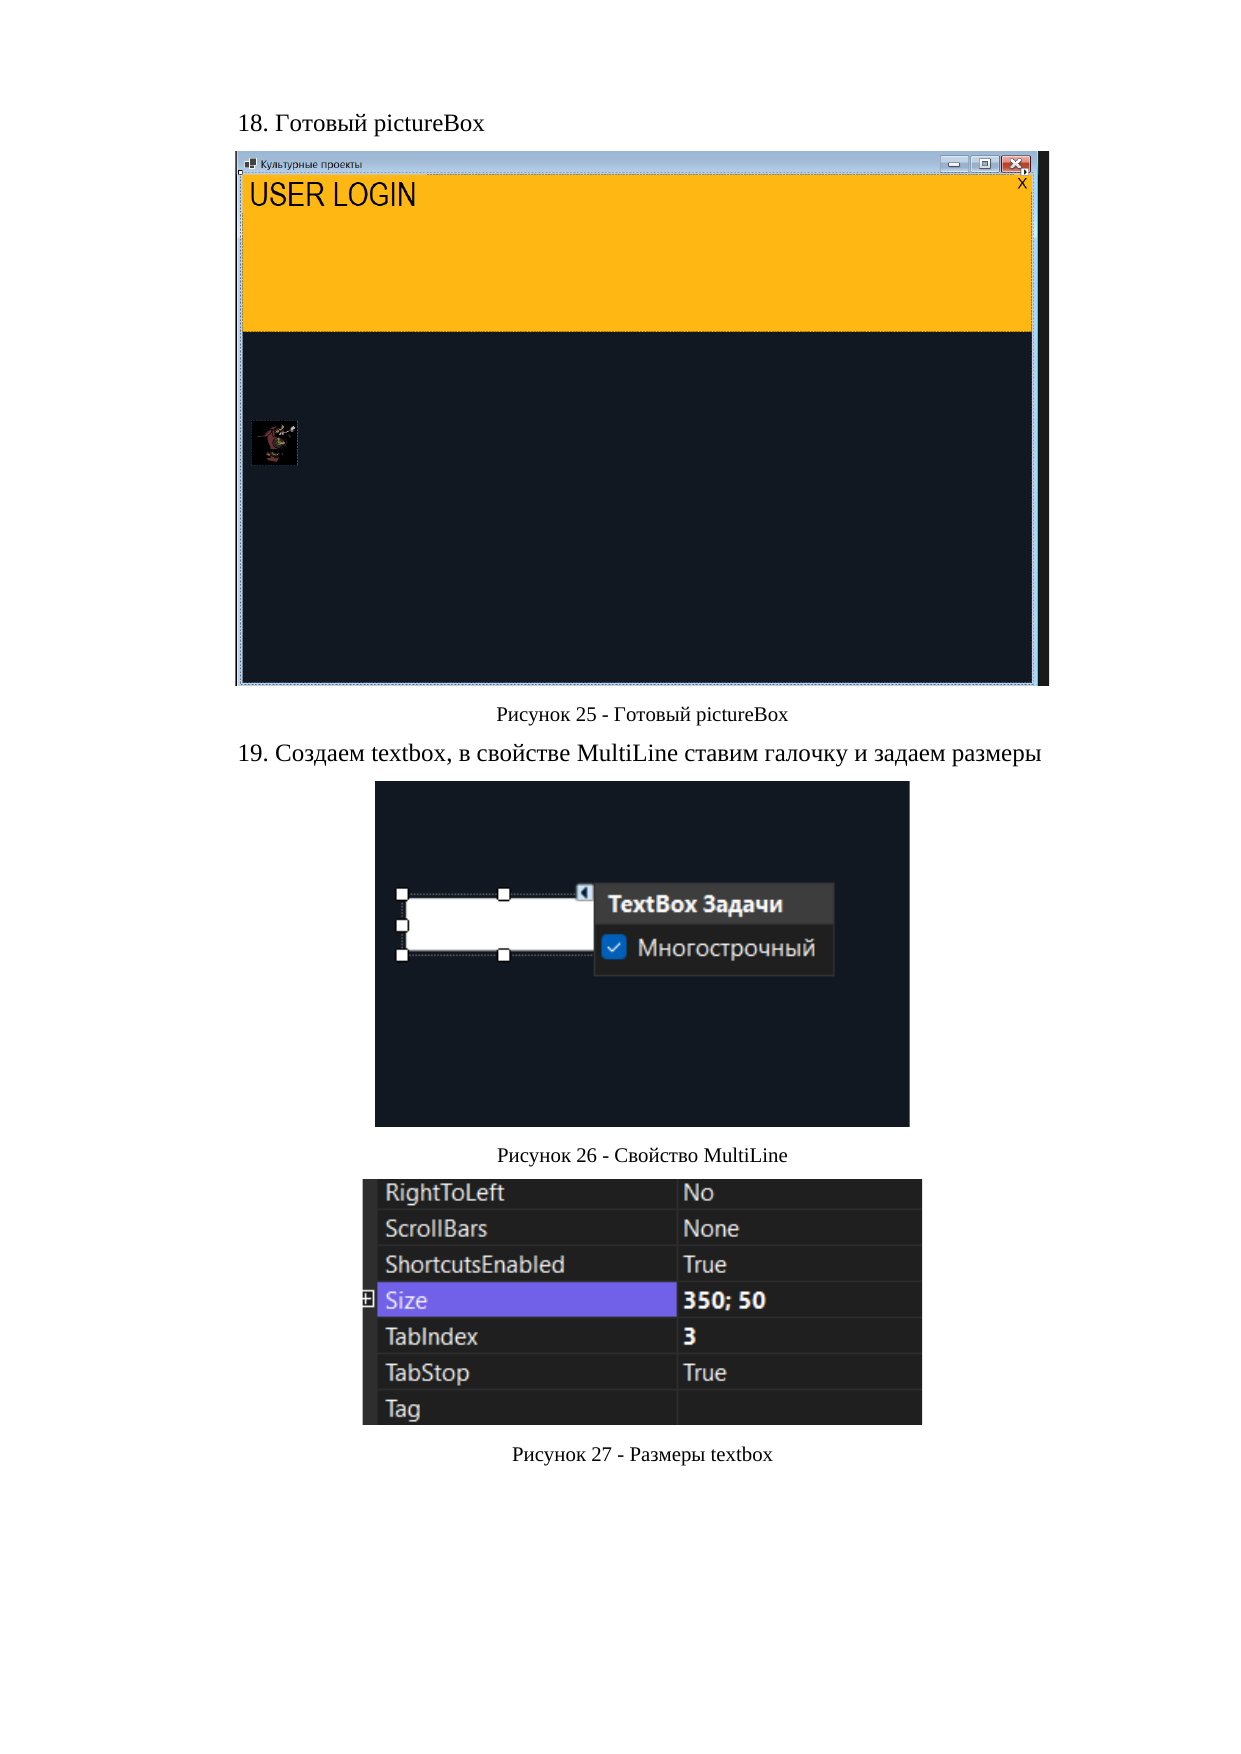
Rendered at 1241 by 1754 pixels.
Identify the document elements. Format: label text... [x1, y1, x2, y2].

text Рисунок 27 - Размеры textbox [103, 1441, 1181, 1466]
text Рисунок 26 - Свойство MultiLine [103, 1143, 1181, 1167]
text Рисунок 25 - Готовый pictureBox [103, 702, 1181, 726]
list Готовый pictureBox [237, 108, 1181, 137]
picture [362, 1179, 923, 1425]
list Создаем textbox, в свойстве MultiLine ставим галочку и задаем размеры [237, 738, 1181, 767]
picture [375, 781, 910, 1127]
picture [235, 151, 1050, 686]
